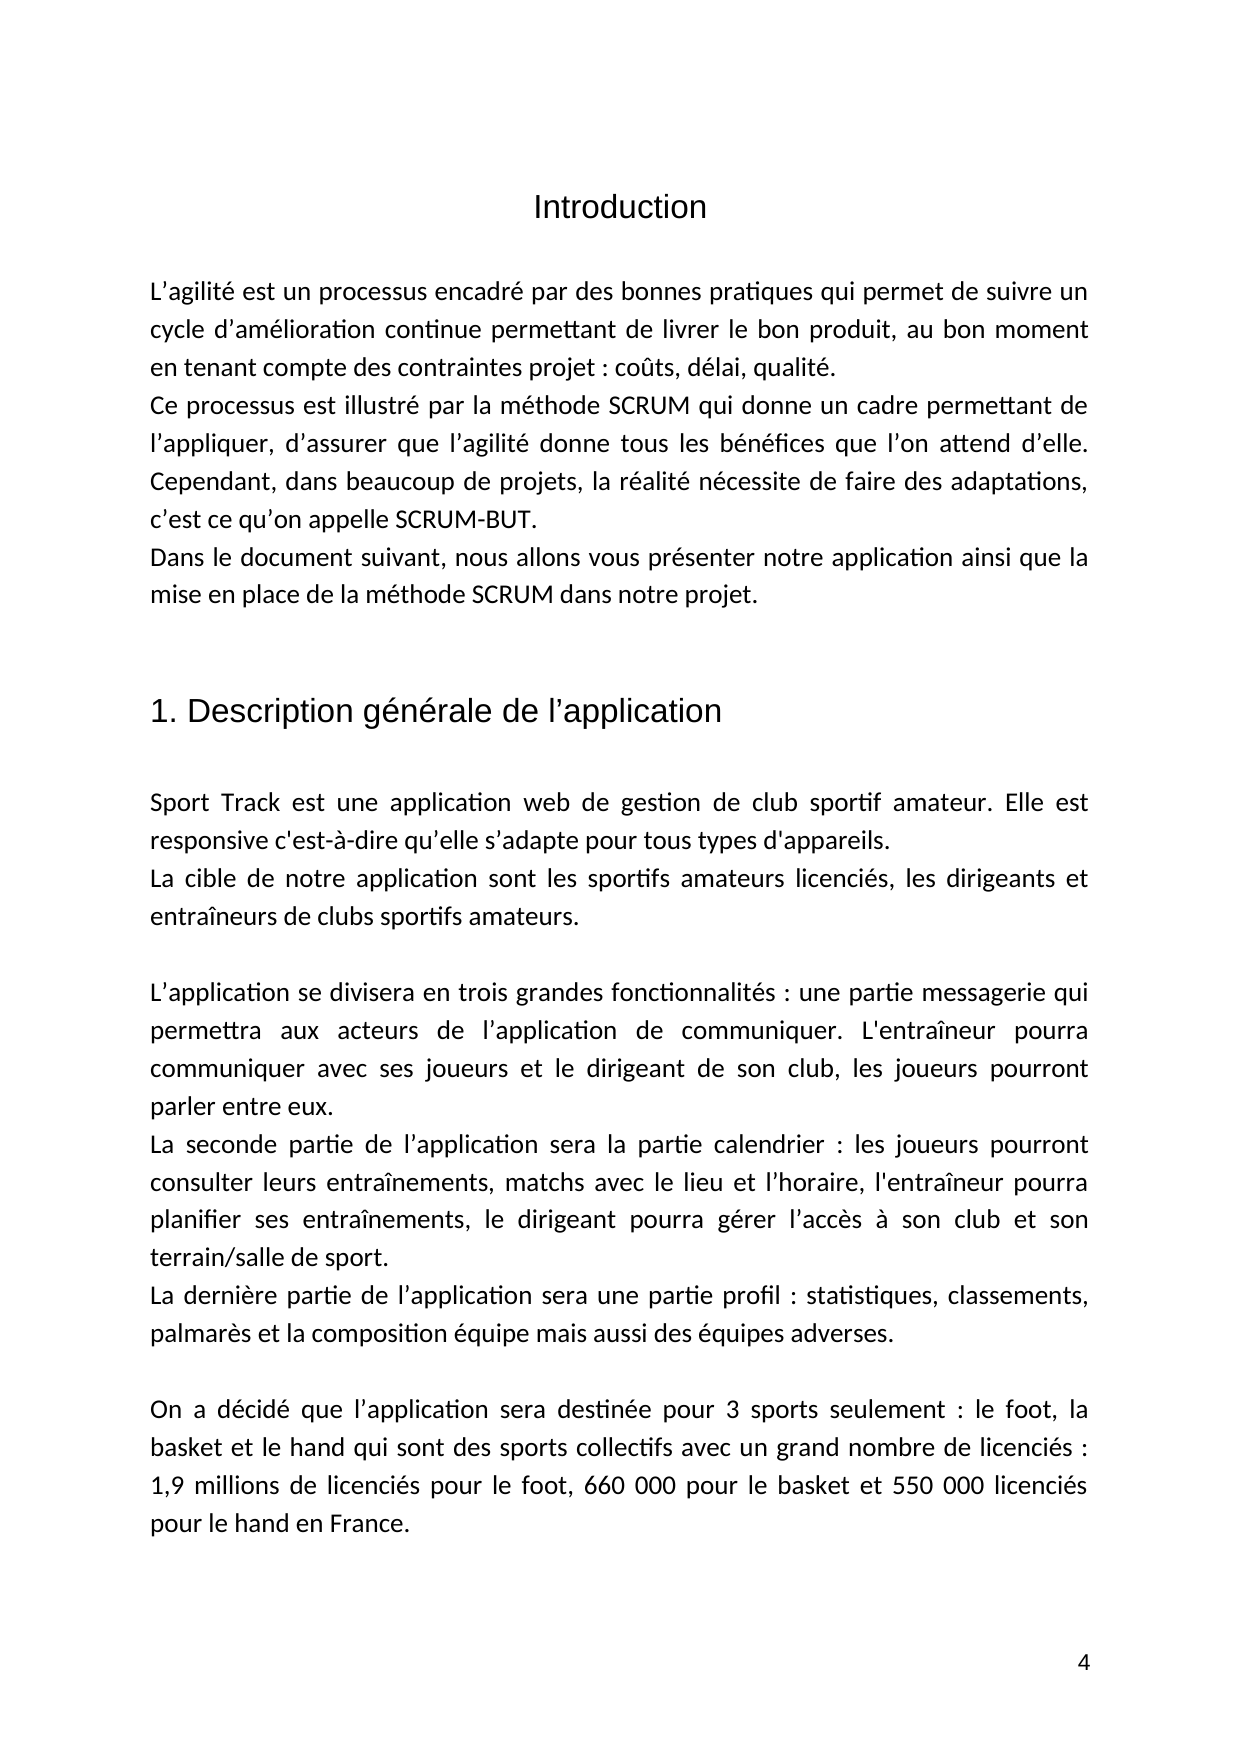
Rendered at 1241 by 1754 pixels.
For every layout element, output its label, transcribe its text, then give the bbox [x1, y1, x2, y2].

subtitle Introduction [150, 187, 1090, 226]
text L’agilité est un processus encadré par des bonnes pratiques qui permet de suivre un cycle d’amélioration continue permettant de livrer le bon produit, au bon moment en tenant compte des contraintes projet : coûts, délai, qualité. [150, 274, 1090, 383]
text On a décidé que l’application sera destinée pour 3 sports seulement : le foot, la basket et le hand qui sont des sports collectifs avec un grand nombre de licenciés : 1,9 millions de licenciés pour le foot, 660 000 pour le basket et 550 000 licenciés pour le hand en France. [150, 1392, 1090, 1539]
text Sport Track est une application web de gestion de club sportif amateur. Elle est responsive c'est-à-dire qu’elle s’adapte pour tous types d'appareils. [150, 786, 1090, 857]
text L’application se divisera en trois grandes fonctionnalités : une partie messagerie qui permettra aux acteurs de l’application de communiquer. L'entraîneur pourra communiquer avec ses joueurs et le dirigeant de son club, les joueurs pourront parler entre eux. [150, 975, 1090, 1122]
subtitle 1. Description générale de l’application [150, 691, 1090, 729]
text Dans le document suivant, nous allons vous présenter notre application ainsi que la mise en place de la méthode SCRUM dans notre projet. [150, 540, 1090, 611]
text La cible de notre application sont les sportifs amateurs licenciés, les dirigeants et entraîneurs de clubs sportifs amateurs. [150, 861, 1090, 932]
text La dernière partie de l’application sera une partie profil : statistiques, classements, palmarès et la composition équipe mais aussi des équipes adverses. [150, 1278, 1090, 1349]
text La seconde partie de l’application sera la partie calendrier : les joueurs pourront consulter leurs entraînements, matchs avec le lieu et l’horaire, l'entraîneur pourra planifier ses entraînements, le dirigeant pourra gérer l’accès à son club et son terrain/salle de sport. [150, 1127, 1090, 1274]
text Ce processus est illustré par la méthode SCRUM qui donne un cadre permettant de l’appliquer, d’assurer que l’agilité donne tous les bénéfices que l’on attend d’elle. Cependant, dans beaucoup de projets, la réalité nécessite de faire des adaptations, c’est ce qu’on appelle SCRUM-BUT. [150, 388, 1090, 535]
